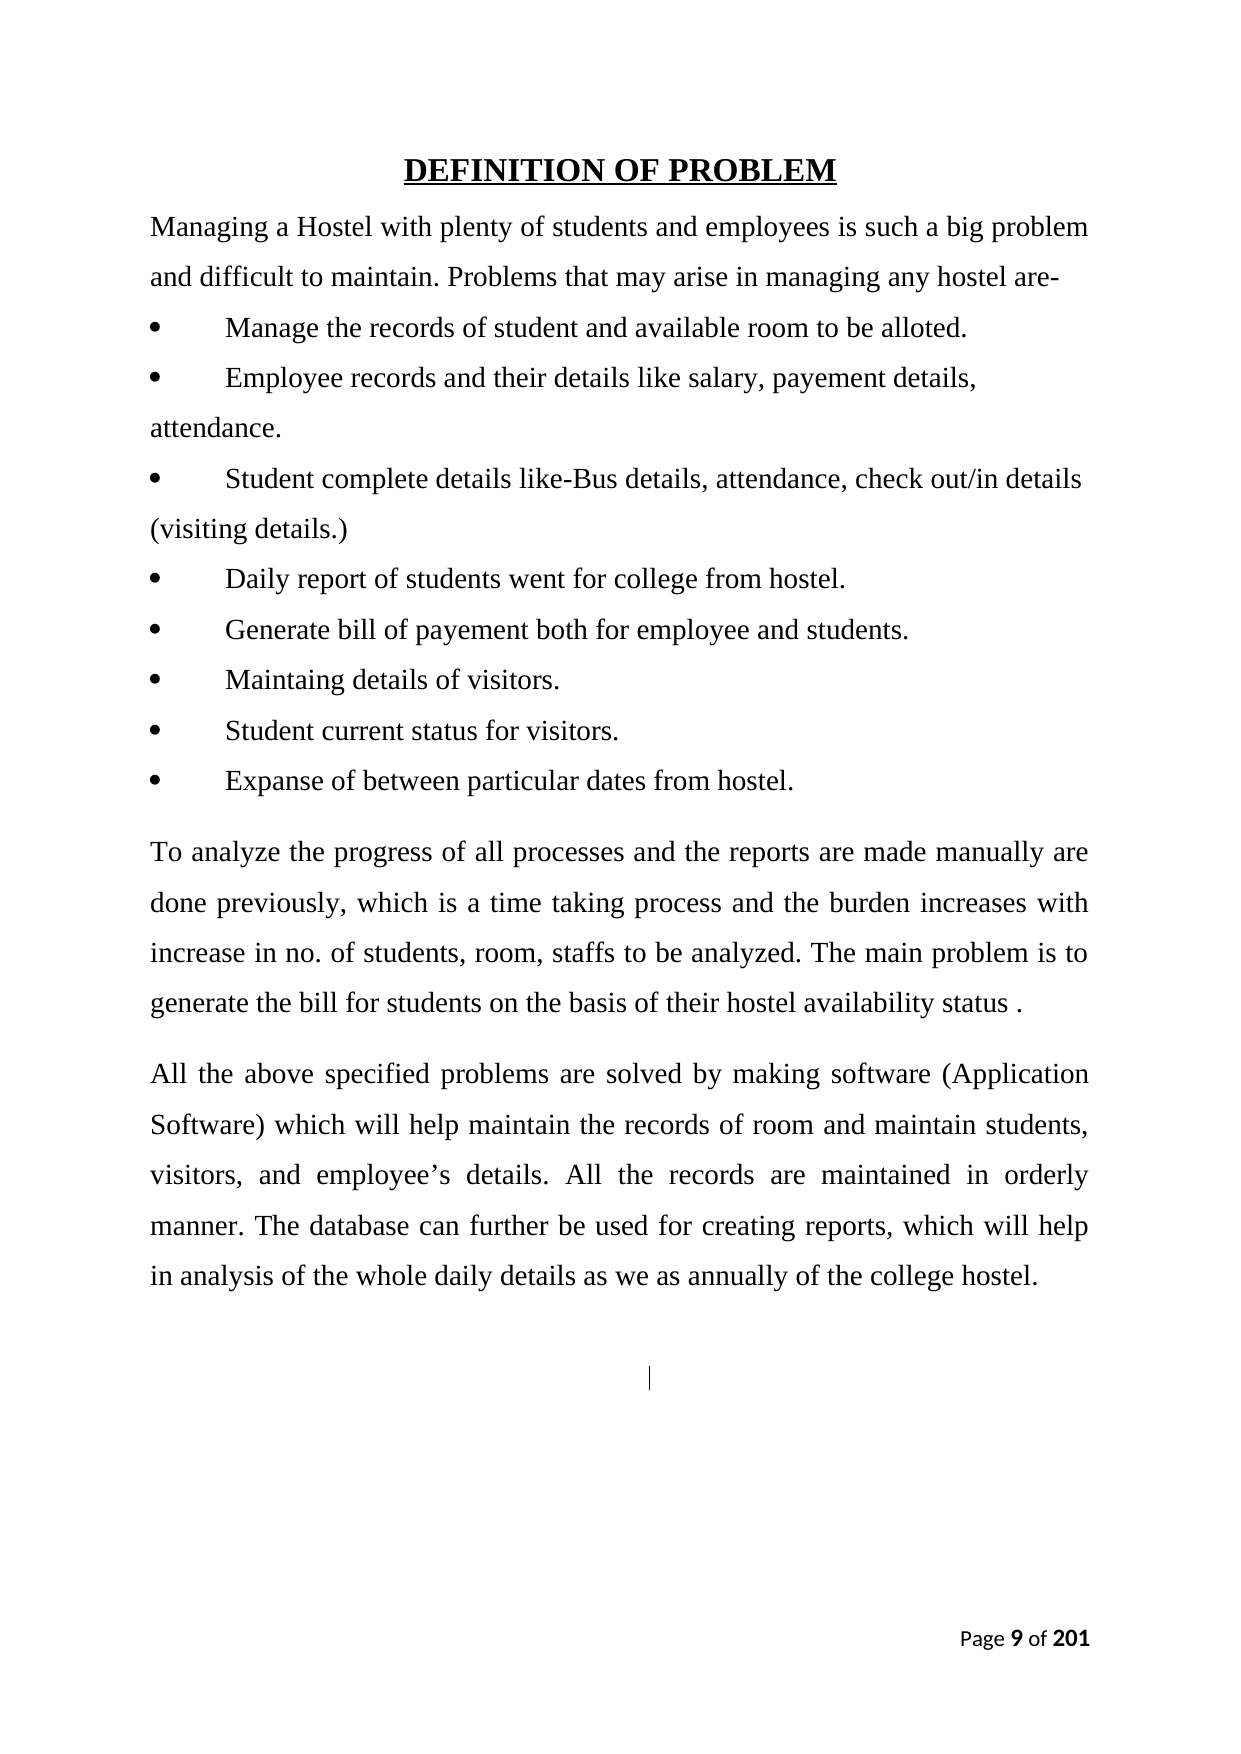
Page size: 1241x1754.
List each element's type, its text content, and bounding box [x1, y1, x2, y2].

list Student complete details like-Bus details, attendance, check out/in details (visiting details.) [150, 461, 1090, 545]
text To analyze the progress of all processes and the reports are made manually are done previously, which is a time taking process and the burden increases with increase in no. of students, room, staffs to be analyzed. The main problem is to generate the bill for students on the basis of their hostel availability status . [150, 834, 1090, 1019]
list Manage the records of student and available room to be alloted. [150, 310, 1090, 343]
list Student current status for visitors. [150, 713, 1090, 747]
list Daily report of students went for college from hostel. [150, 562, 1090, 595]
text DEFINITION OF PROBLEM [150, 150, 1090, 188]
list Maintaing details of visitors. [150, 662, 1090, 696]
list Generate bill of payement both for employee and students. [150, 612, 1090, 646]
list Employee records and their details like salary, payement details, attendance. [150, 360, 1090, 444]
list All the above specified problems are solved by making software (Application Software) which will help maintain the records of room and maintain students, visitors, and employee’s details. All the records are maintained in orderly manner. The database can further be used for creating reports, which will help in analysis of the whole daily details as we as annually of the college hostel. [150, 1057, 1090, 1291]
list Expanse of between particular dates from hostel. [150, 763, 1090, 797]
list Managing a Hostel with plenty of students and employees is such a big problem and difficult to maintain. Problems that may arise in managing any hostel are- [150, 209, 1090, 293]
